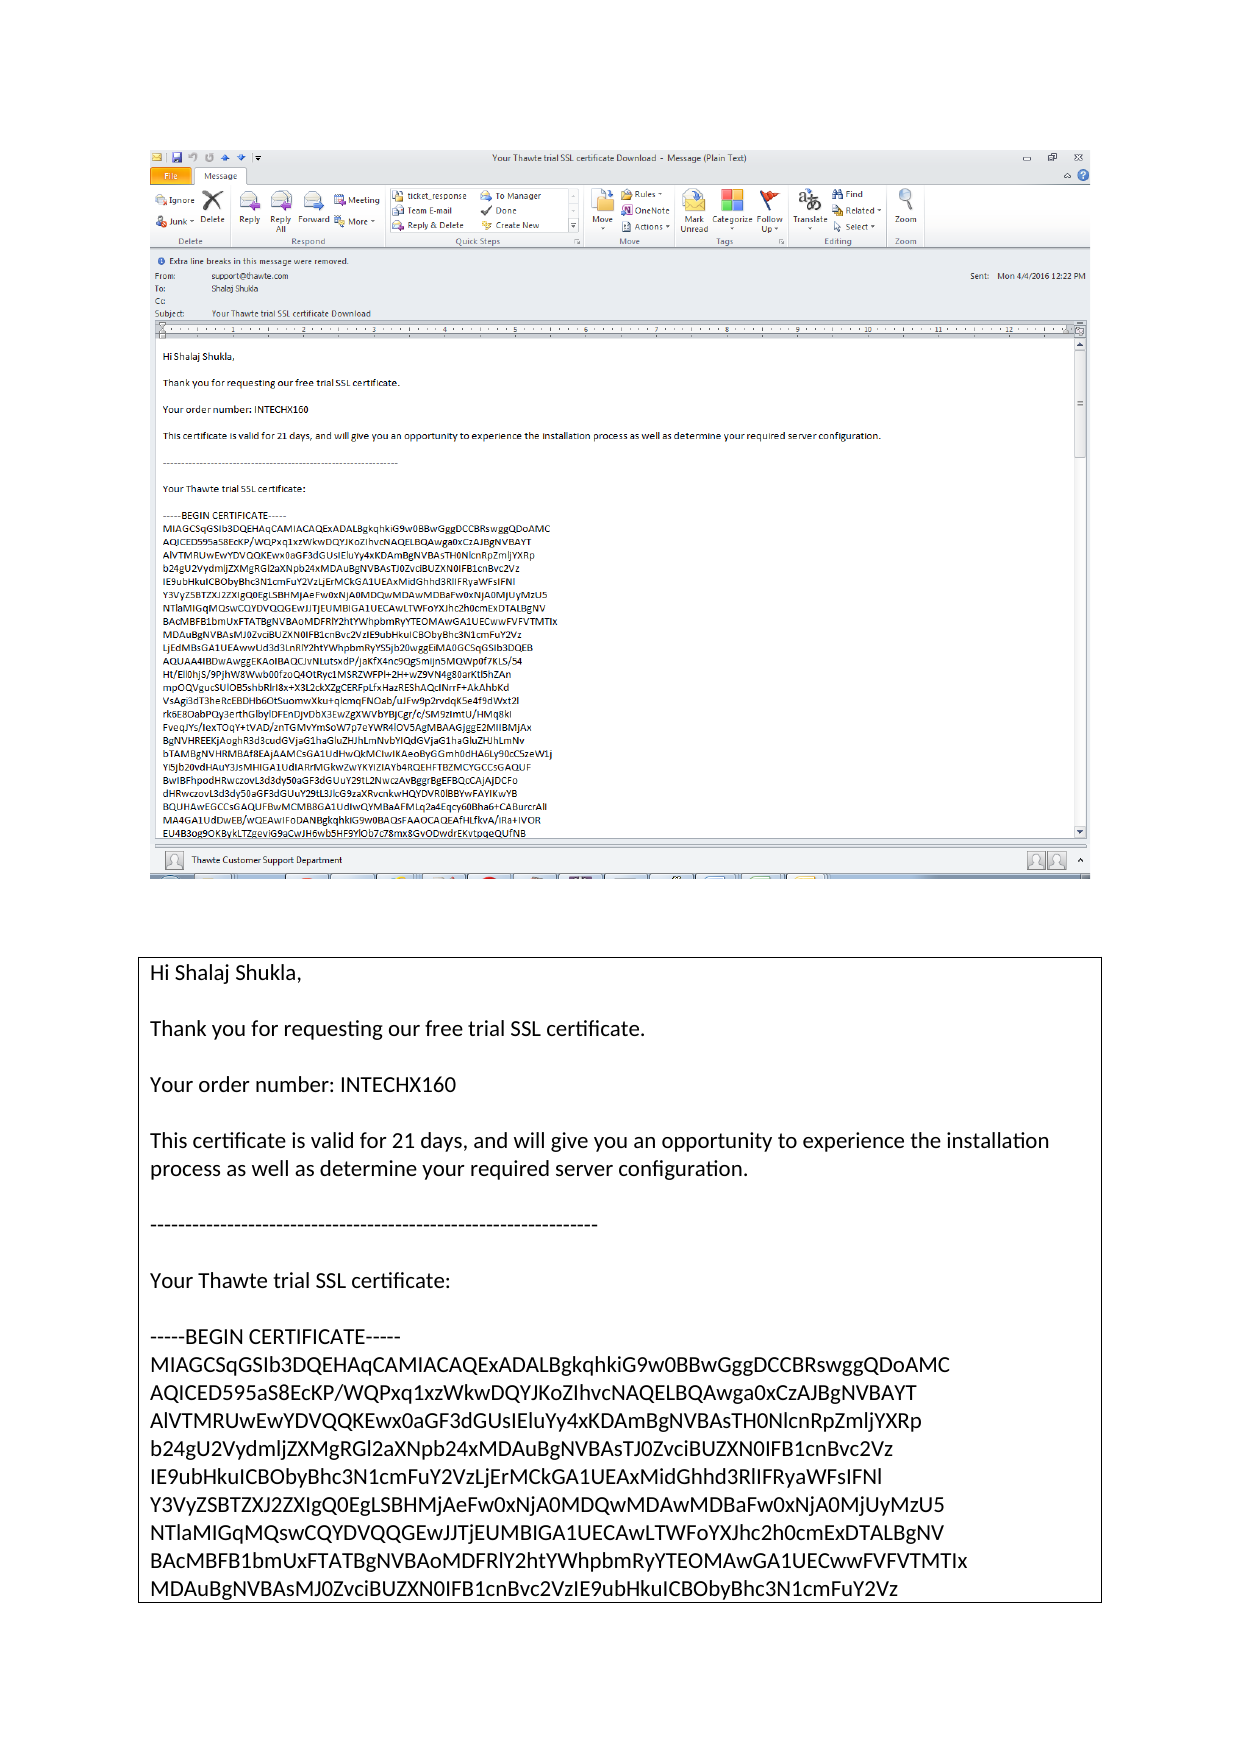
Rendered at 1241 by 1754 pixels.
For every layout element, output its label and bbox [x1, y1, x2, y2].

picture [150, 150, 1091, 879]
table_header [139, 958, 1101, 1602]
